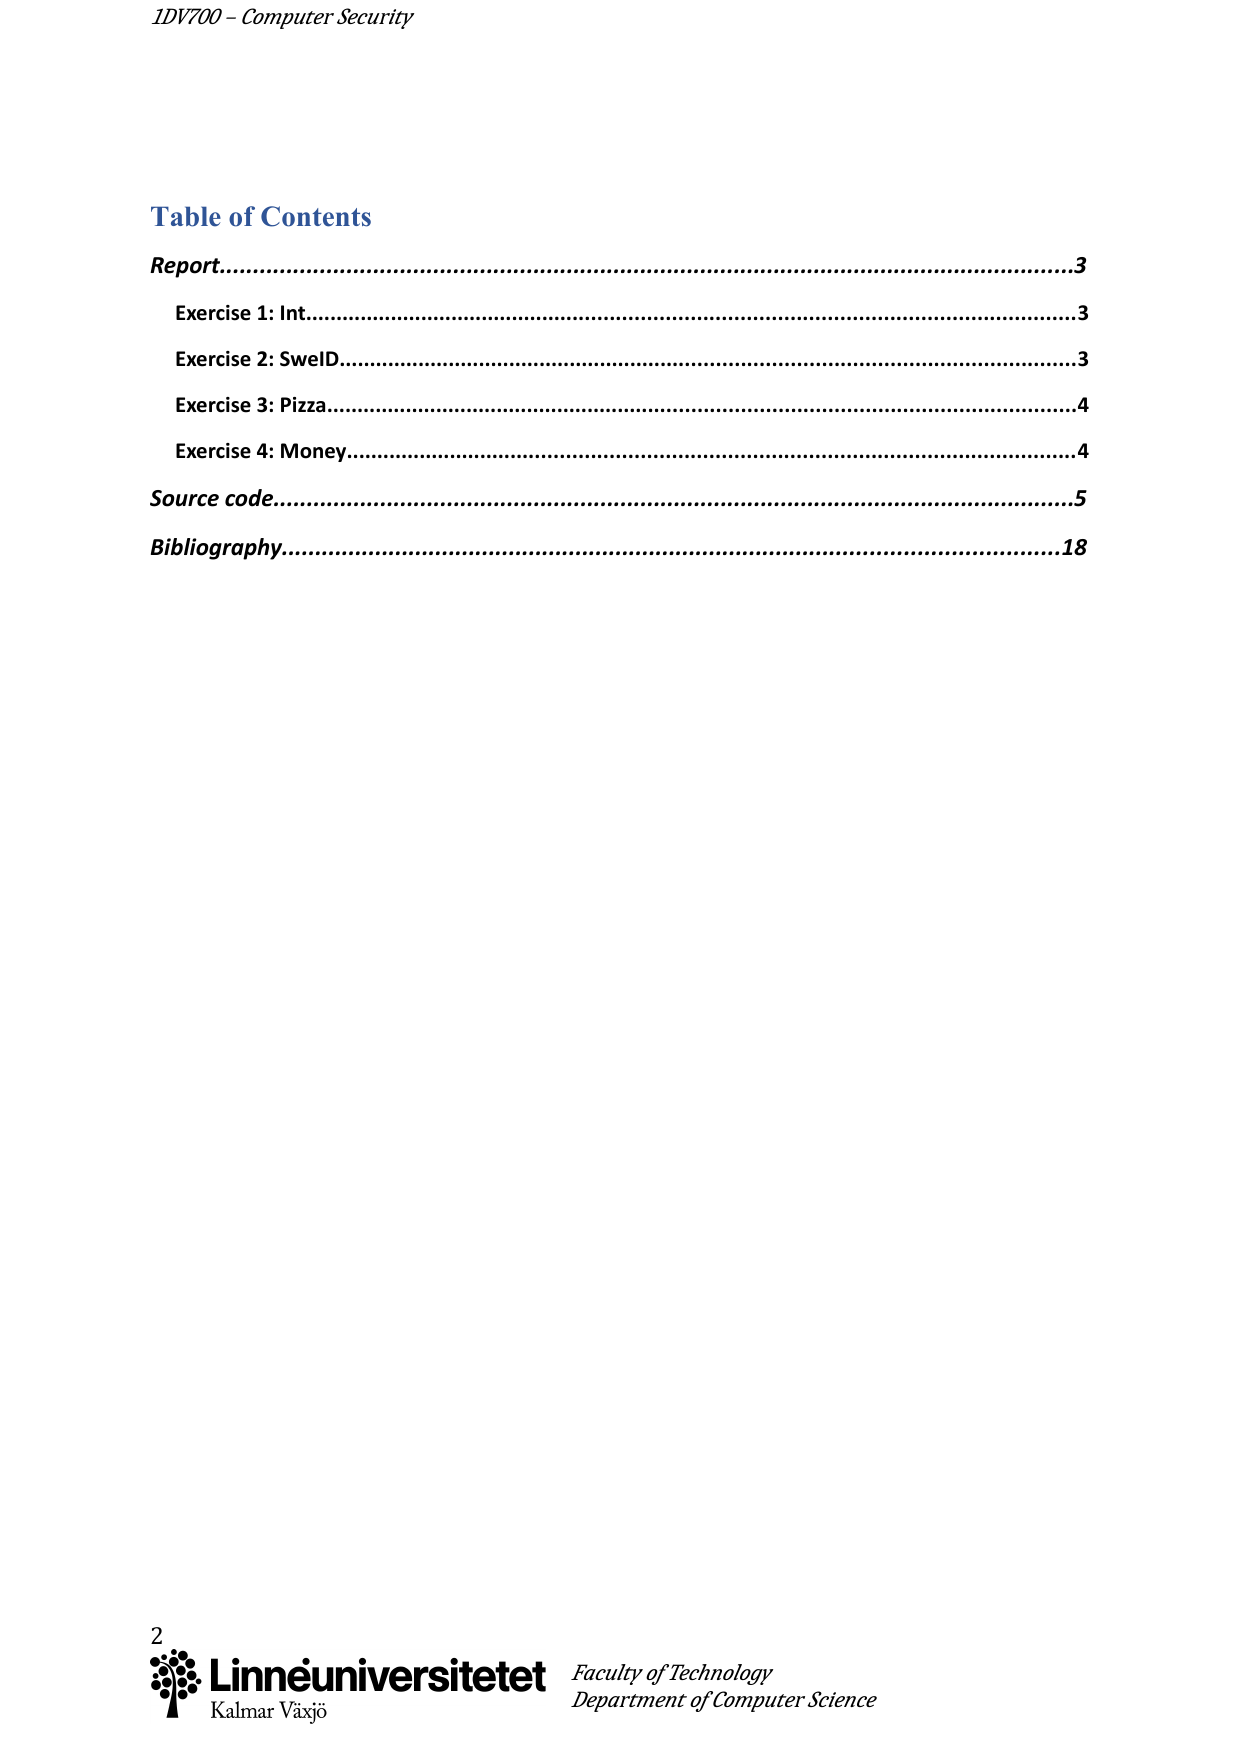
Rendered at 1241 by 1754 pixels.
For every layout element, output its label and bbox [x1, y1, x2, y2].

picture [150, 1649, 546, 1724]
